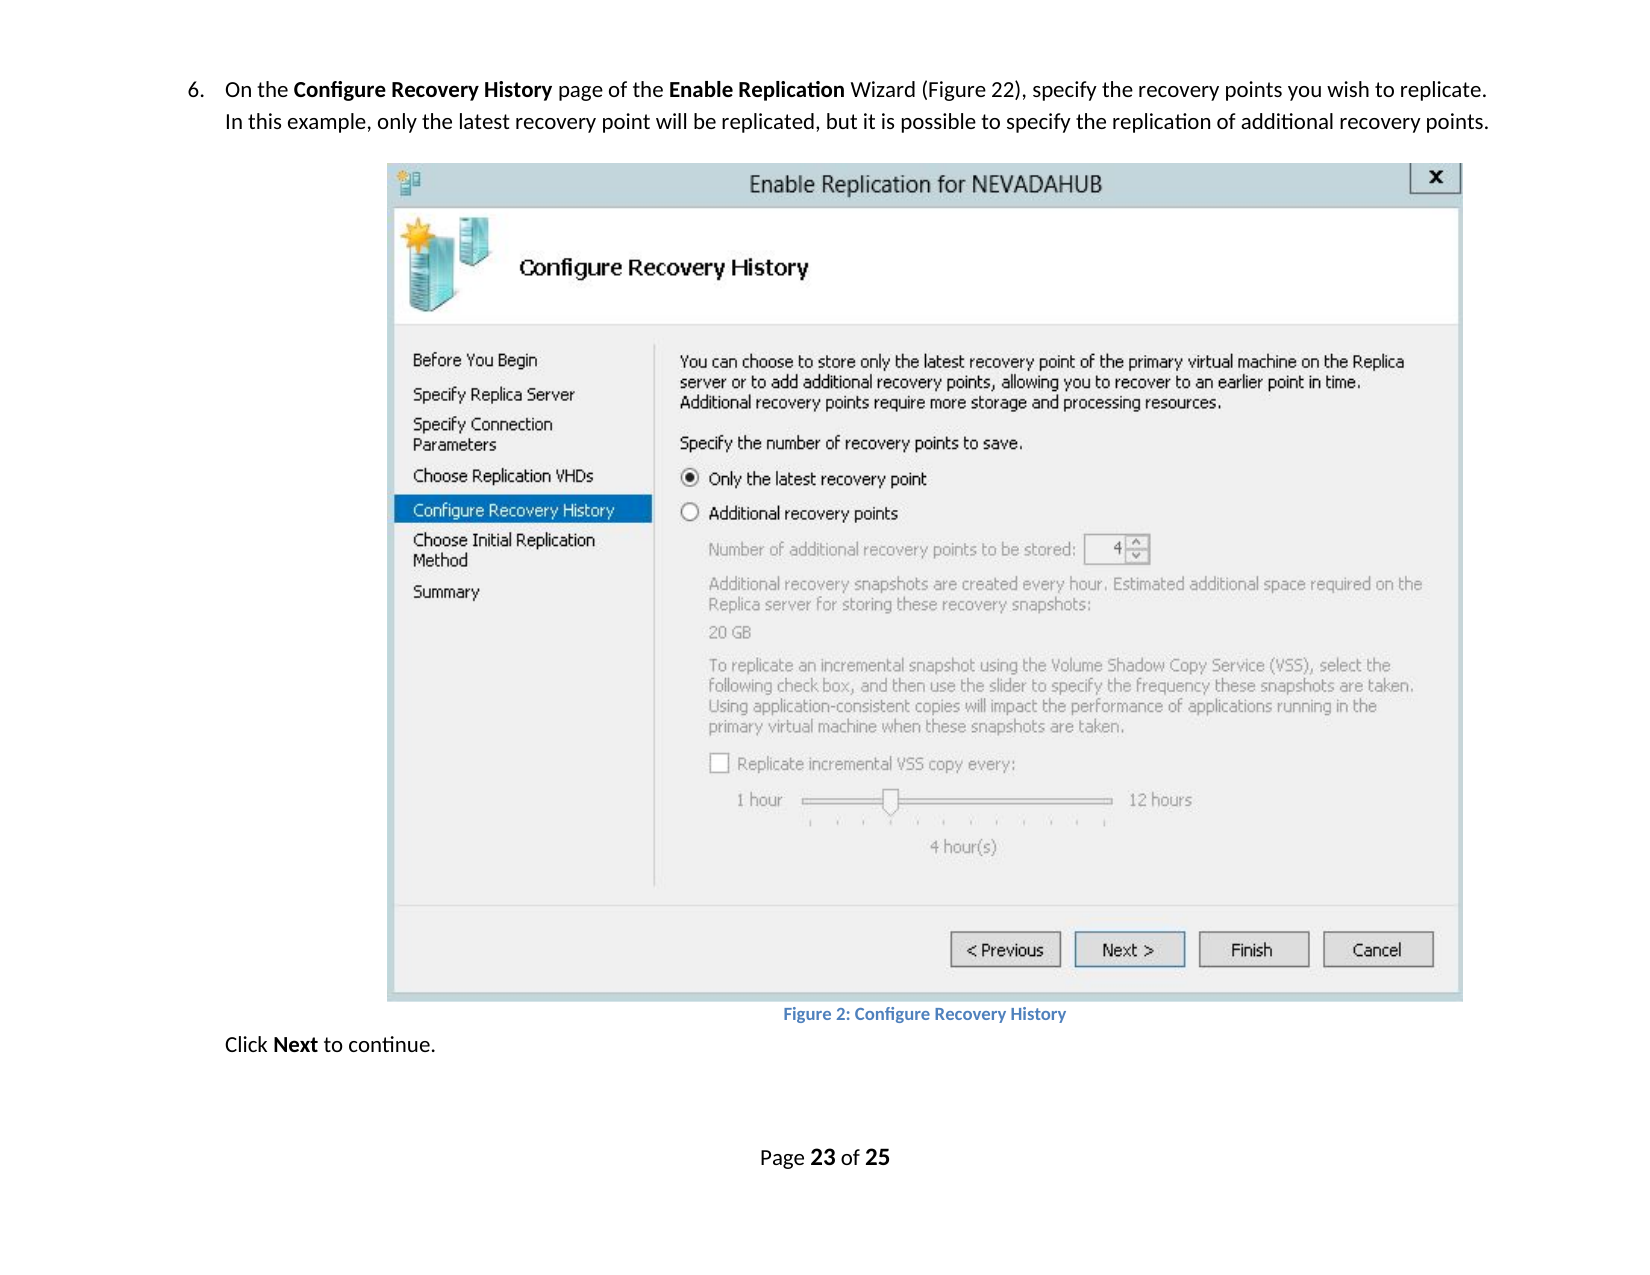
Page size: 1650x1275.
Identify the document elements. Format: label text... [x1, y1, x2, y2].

picture [387, 163, 1463, 1001]
